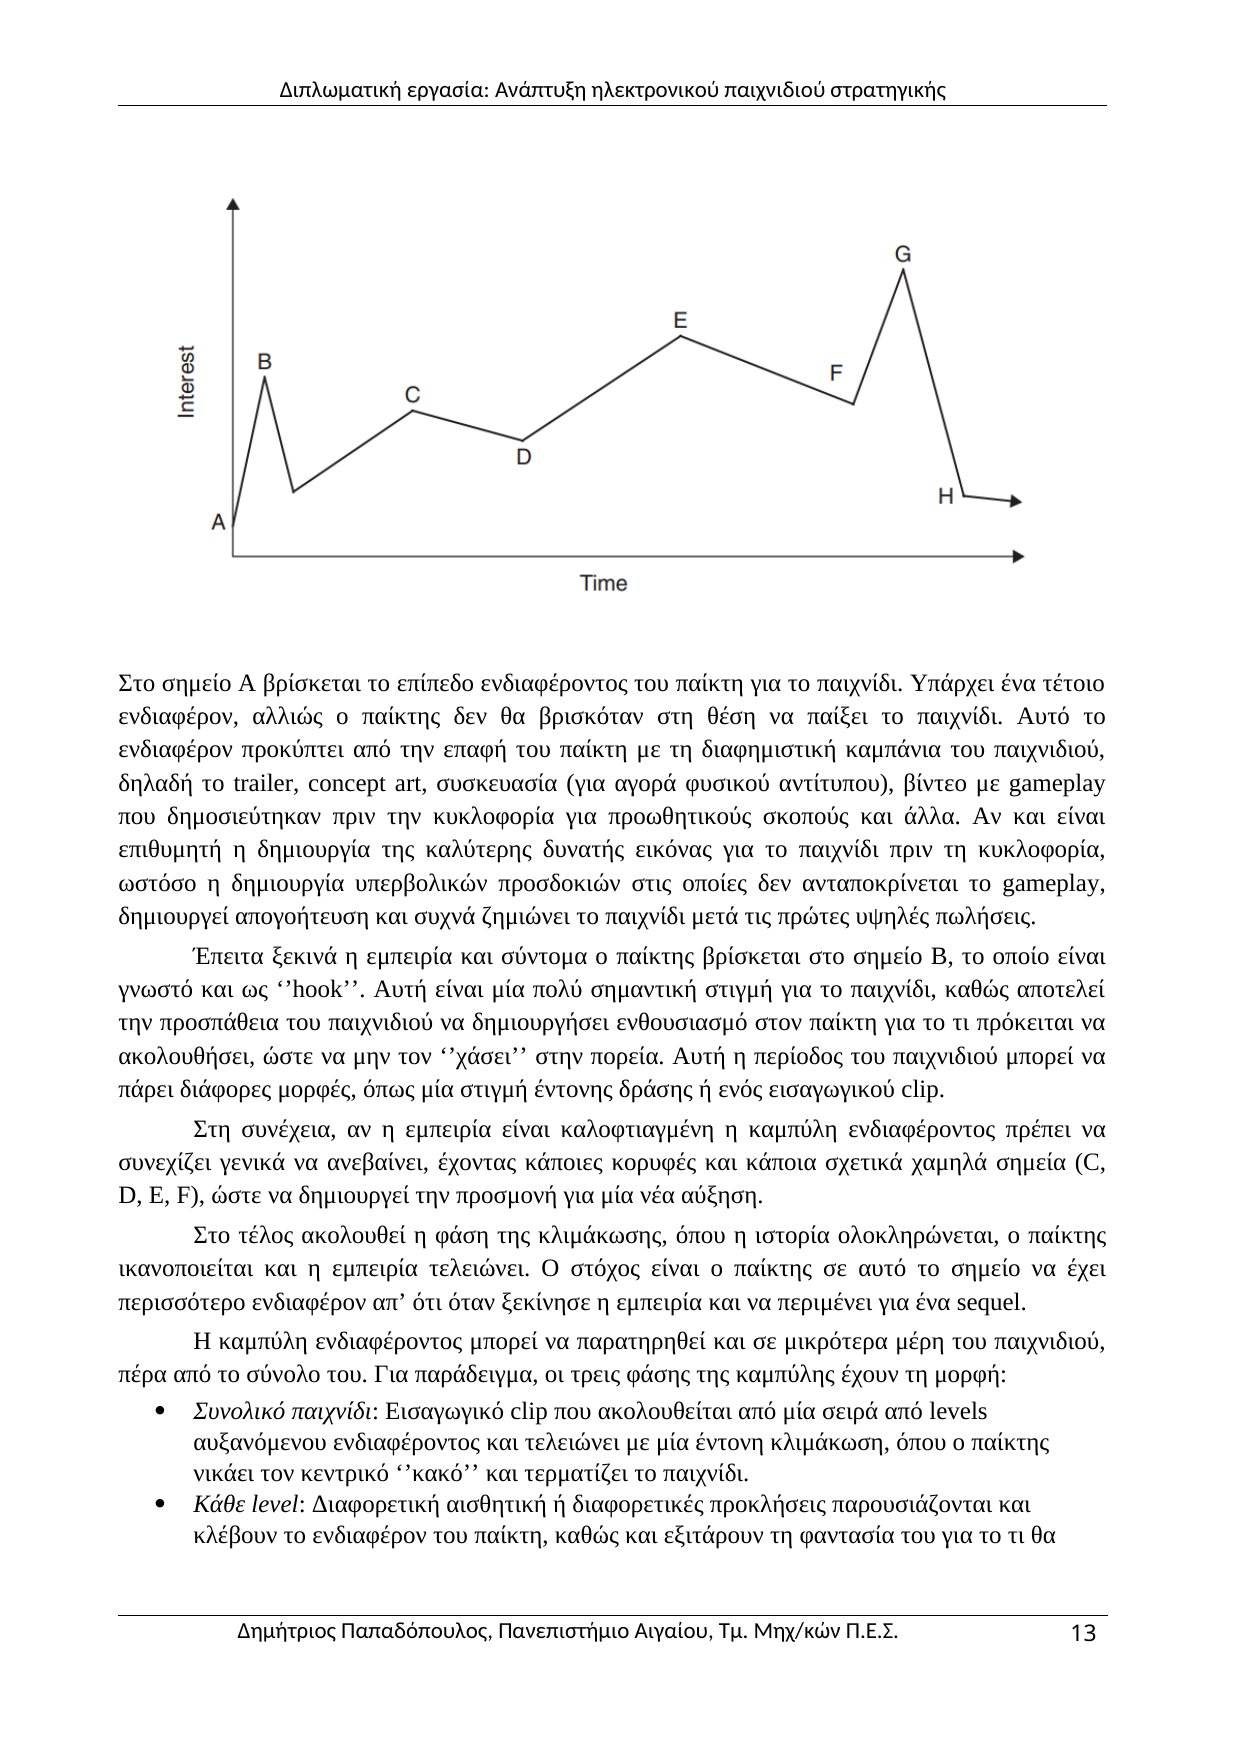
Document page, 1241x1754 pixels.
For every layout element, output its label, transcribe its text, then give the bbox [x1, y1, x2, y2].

text Στη συνέχεια, αν η εμπειρία είναι καλοφτιαγμένη η καμπύλη ενδιαφέροντος πρέπει να συνεχίζει γενικά να ανεβαίνει, έχοντας κάποιες κορυφές και κάποια σχετικά χαμηλά σημεία (C, D, E, F), ώστε να δημιουργεί την προσμονή για μία νέα αύξηση. [118, 1110, 1107, 1210]
text Στο σημείο Α βρίσκεται το επίπεδο ενδιαφέροντος του παίκτη για το παιχνίδι. Υπάρχει ένα τέτοιο ενδιαφέρον, αλλιώς ο παίκτης δεν θα βρισκόταν στη θέση να παίξει το παιχνίδι. Αυτό το ενδιαφέρον προκύπτει από την επαφή του παίκτη με τη διαφημιστική καμπάνια του παιχνιδιού, δηλαδή το trailer, concept art, συσκευασία (για αγορά φυσικού αντίτυπου), βίντεο με gameplay που δημοσιεύτηκαν πριν την κυκλοφορία για προωθητικούς σκοπούς και άλλα. Αν και είναι επιθυμητή η δημιουργία της καλύτερης δυνατής εικόνας για το παιχνίδι πριν τη κυκλοφορία, ωστόσο η δημιουργία υπερβολικών προσδοκιών στις οποίες δεν ανταποκρίνεται το gameplay, δημιουργεί απογοήτευση και συχνά ζημιώνει το παιχνίδι μετά τις πρώτες υψηλές πωλήσεις. [118, 664, 1107, 931]
picture [156, 182, 1050, 602]
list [156, 1489, 1107, 1549]
text Η καμπύλη ενδιαφέροντος μπορεί να παρατηρηθεί και σε μικρότερα μέρη του παιχνιδιού, πέρα από το σύνολο του. Για παράδειγμα, οι τρεις φάσης της καμπύλης έχουν τη μορφή: [118, 1323, 1107, 1389]
text Στο τέλος ακολουθεί η φάση της κλιμάκωσης, όπου η ιστορία ολοκληρώνεται, ο παίκτης ικανοποιείται και η εμπειρία τελειώνει. Ο στόχος είναι ο παίκτης σε αυτό το σημείο να έχει περισσότερο ενδιαφέρον απ’ ότι όταν ξεκίνησε η εμπειρία και να περιμένει για ένα sequel. [118, 1217, 1107, 1317]
list Συνολικό παιχνίδι: Εισαγωγικό clip που ακολουθείται από μία σειρά από levels αυξανόμενου ενδιαφέροντος και τελειώνει με μία έντονη κλιμάκωση, όπου ο παίκτης νικάει τον κεντρικό ‘’κακό’’ και τερματίζει το παιχνίδι. [156, 1396, 1107, 1487]
text Έπειτα ξεκινά η εμπειρία και σύντομα ο παίκτης βρίσκεται στο σημείο Β, το οποίο είναι γνωστό και ως ‘’hook’’. Αυτή είναι μία πολύ σημαντική στιγμή για το παιχνίδι, καθώς αποτελεί την προσπάθεια του παιχνιδιού να δημιουργήσει ενθουσιασμό στον παίκτη για το τι πρόκειται να ακολουθήσει, ώστε να μην τον ‘’χάσει’’ στην πορεία. Αυτή η περίοδος του παιχνιδιού μπορεί να πάρει διάφορες μορφές, όπως μία στιγμή έντονης δράσης ή ενός εισαγωγικού clip. [118, 937, 1107, 1104]
